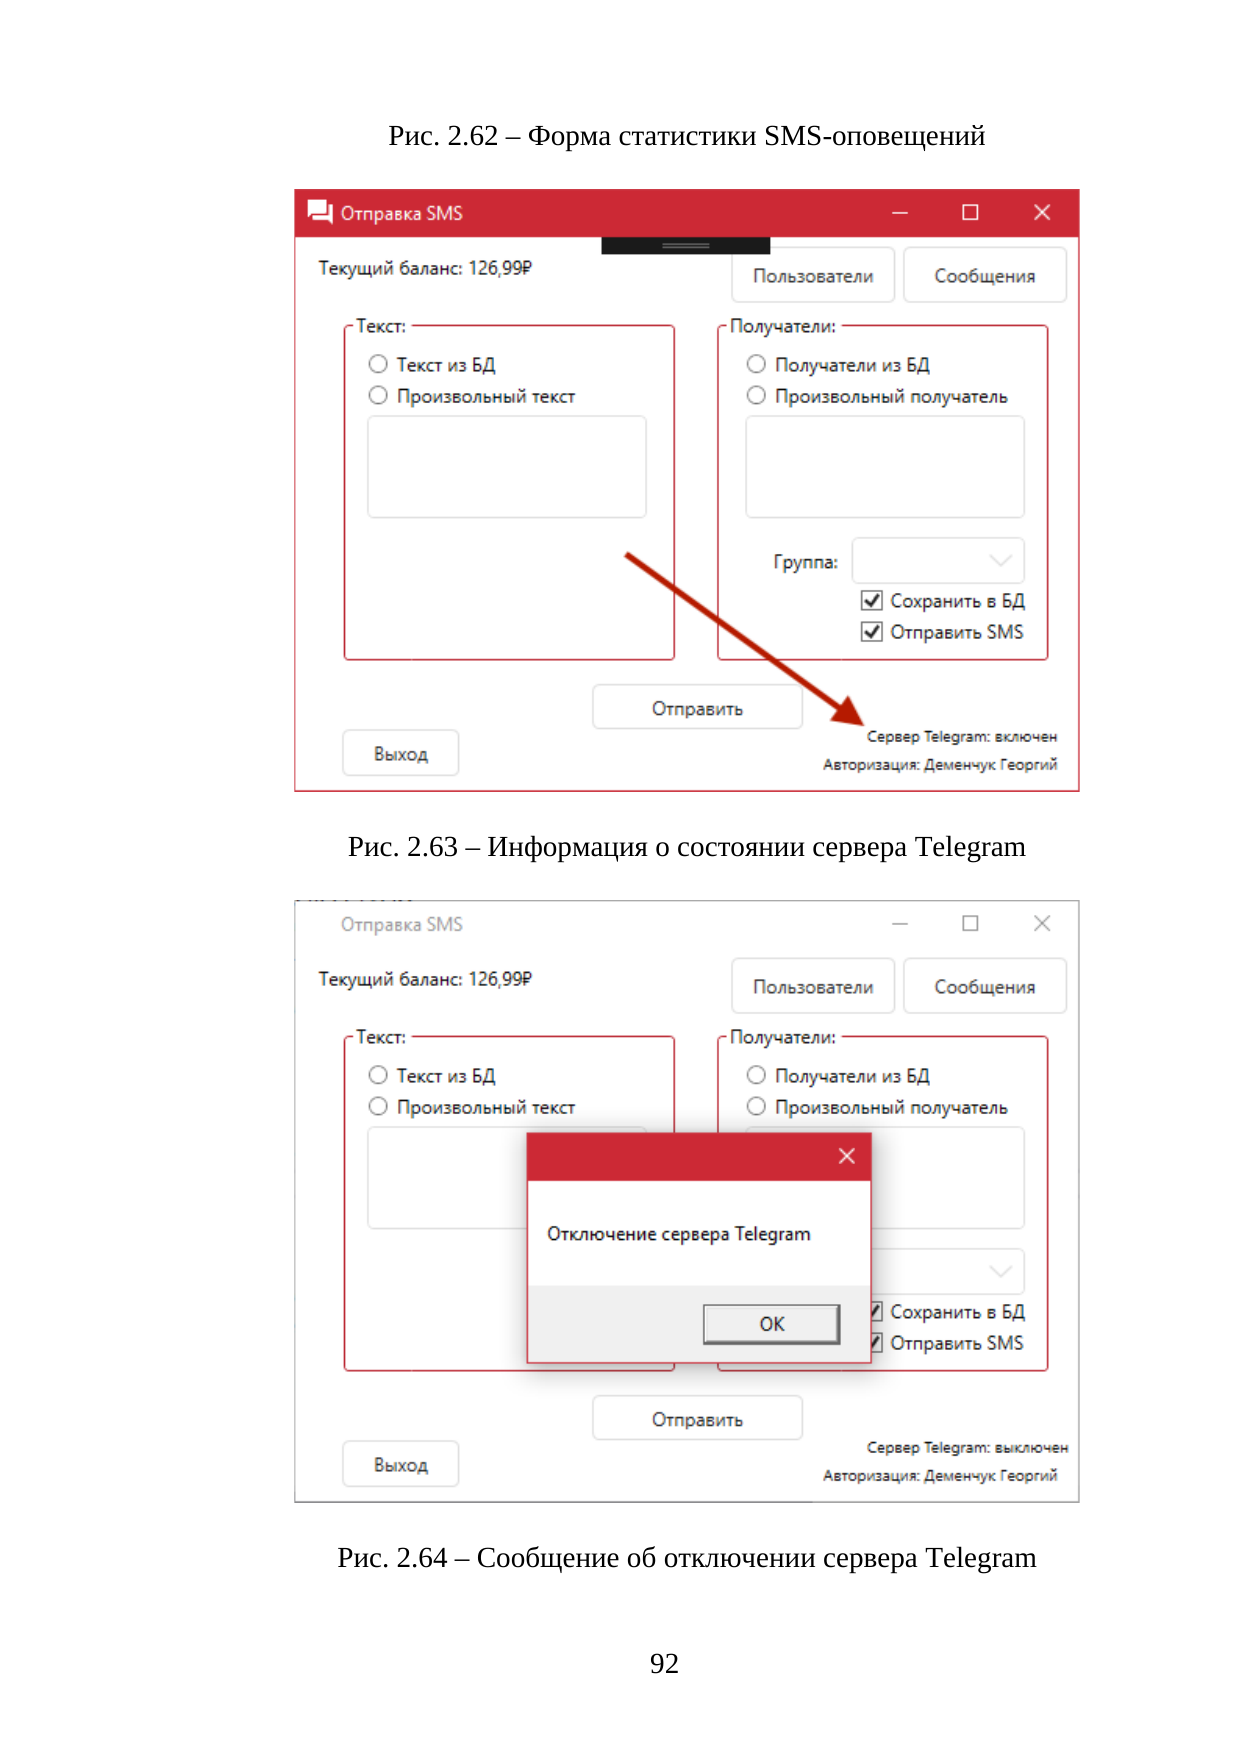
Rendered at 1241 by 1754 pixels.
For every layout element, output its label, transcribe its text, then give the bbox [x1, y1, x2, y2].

text Рис. 2.63 – Информация о состоянии сервера Telegram [222, 829, 1152, 862]
text Рис. 2.62 – Форма статистики SMS-оповещений [222, 118, 1152, 152]
picture [294, 900, 1080, 1503]
text Рис. 2.64 – Сообщение об отключении сервера Telegram [222, 1540, 1152, 1573]
picture [294, 189, 1080, 792]
